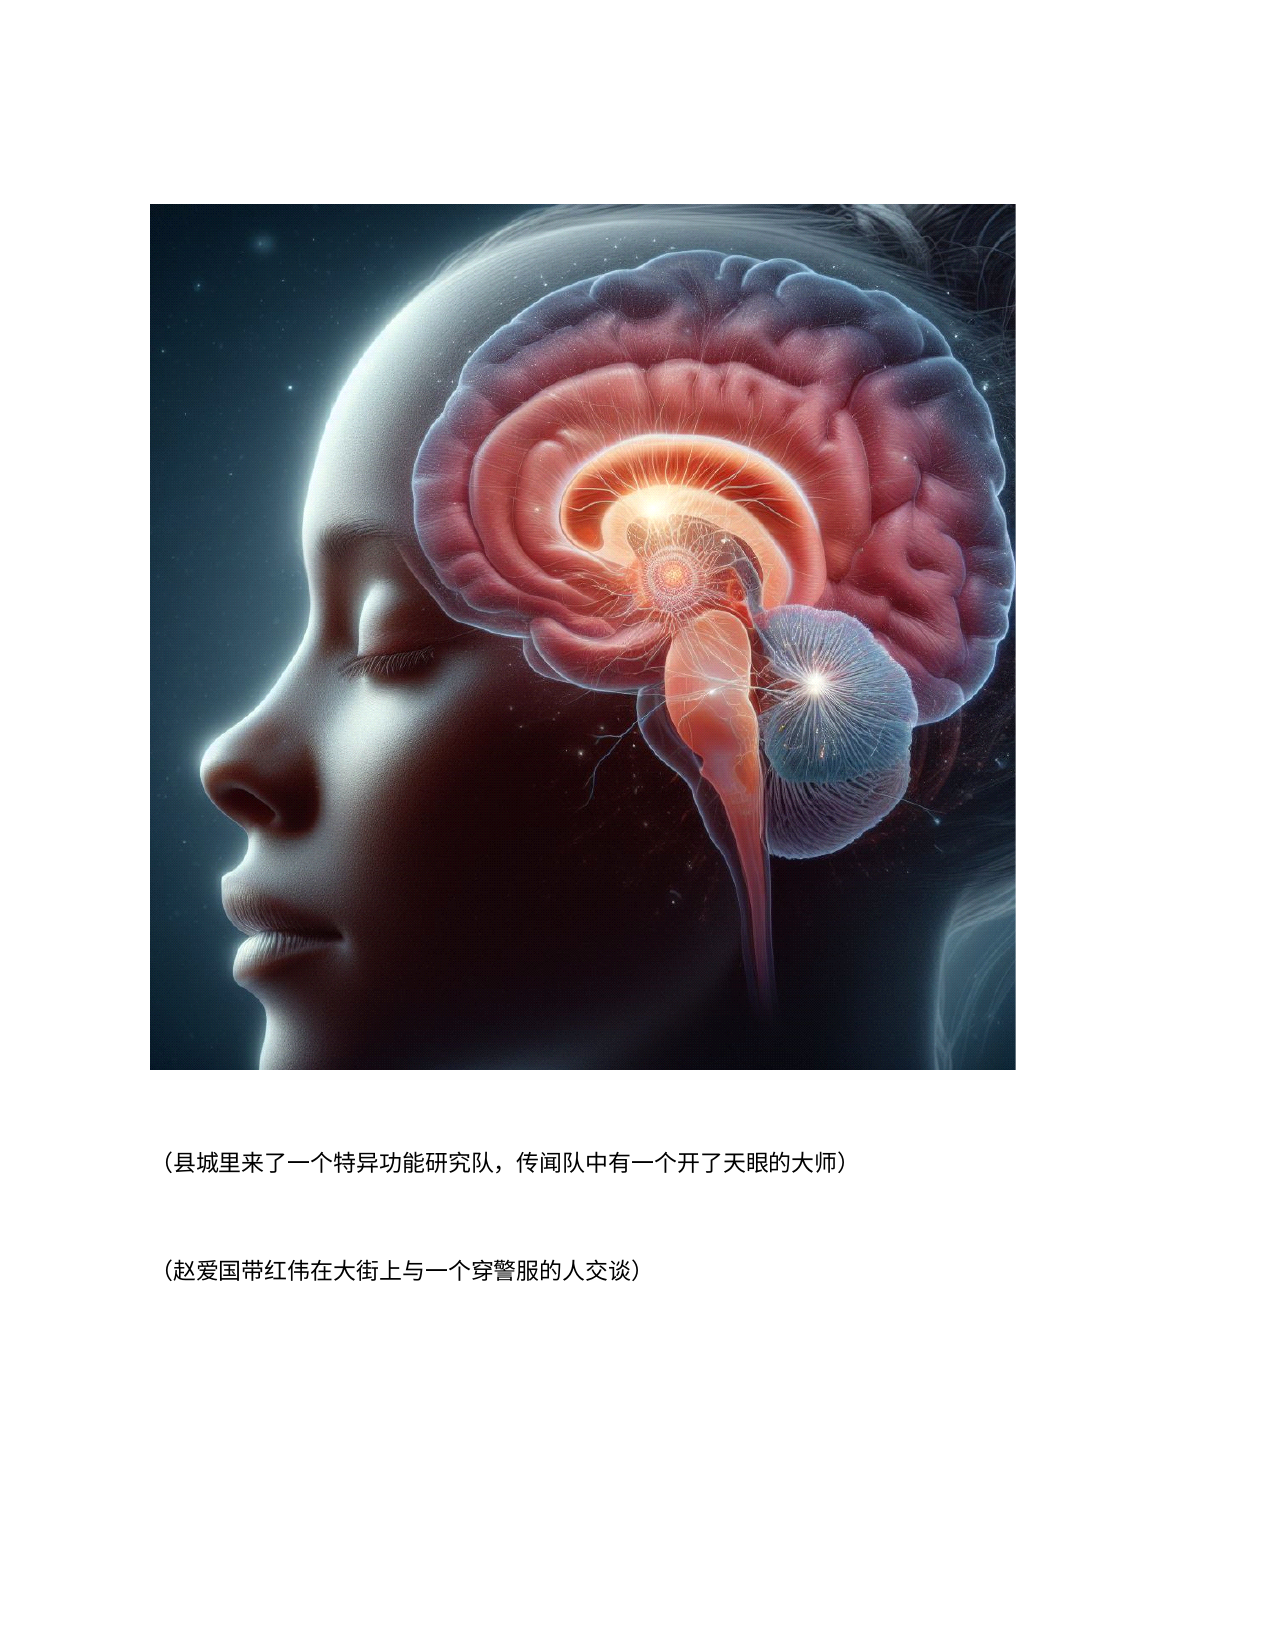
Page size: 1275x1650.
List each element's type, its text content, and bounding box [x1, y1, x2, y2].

text （赵爱国带红伟在大街上与一个穿警服的人交谈） [150, 1253, 1125, 1286]
text （县城里来了一个特异功能研究队，传闻队中有一个开了天眼的大师） [150, 1144, 1125, 1178]
